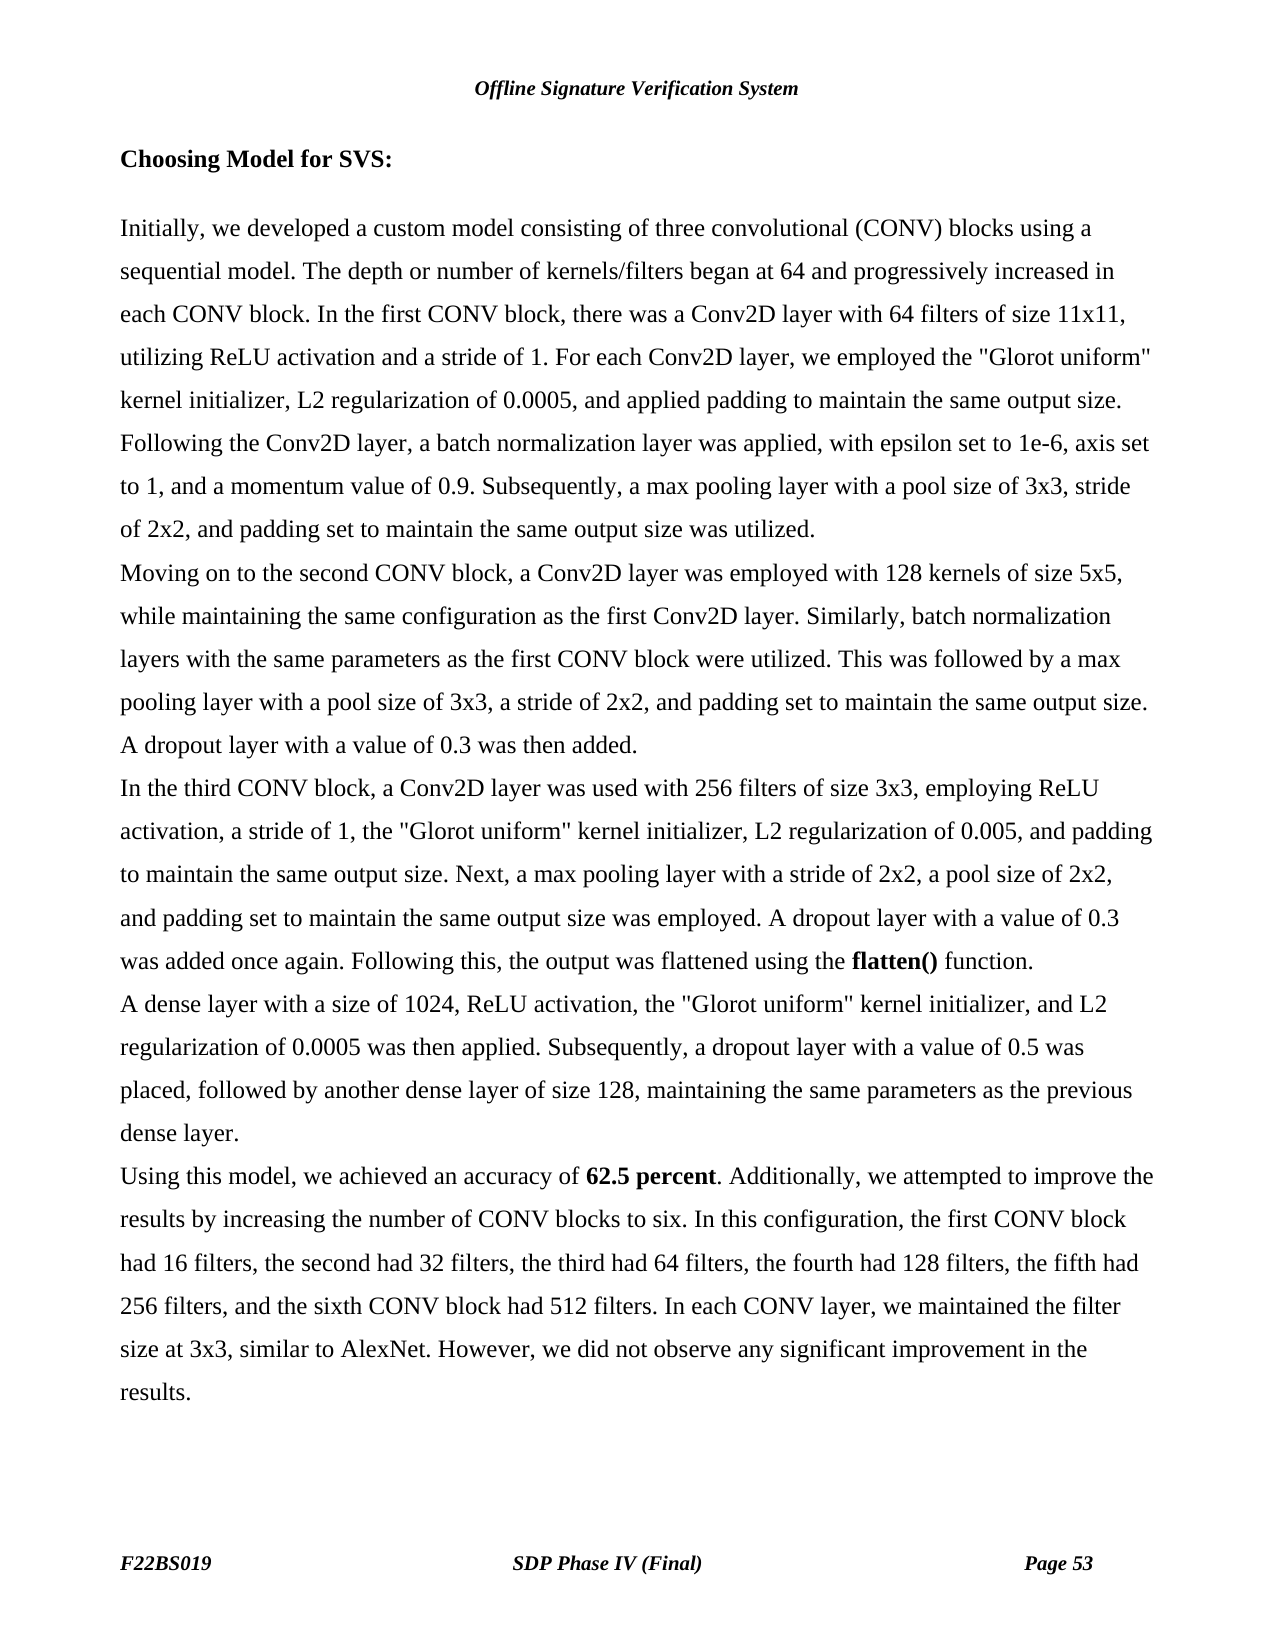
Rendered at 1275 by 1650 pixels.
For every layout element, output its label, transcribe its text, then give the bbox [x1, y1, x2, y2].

text Moving on to the second CONV block, a Conv2D layer was employed with 128 kernels of size 5x5, while maintaining the same configuration as the first Conv2D layer. Similarly, batch normalization layers with the same parameters as the first CONV block were utilized. This was followed by a max pooling layer with a pool size of 3x3, a stride of 2x2, and padding set to maintain the same output size. A dropout layer with a value of 0.3 was then added. [120, 558, 1155, 759]
text Choosing Model for SVS: [120, 144, 1155, 173]
text Using this model, we achieved an accuracy of 62.5 percent. Additionally, we attempted to improve the results by increasing the number of CONV blocks to six. In this configuration, the first CONV block had 16 filters, the second had 32 filters, the third had 64 filters, the fourth had 128 filters, the fifth had 256 filters, and the sixth CONV block had 512 filters. In each CONV layer, we maintained the filter size at 3x3, similar to AlexNet. However, we did not observe any significant improvement in the results. [120, 1161, 1155, 1406]
text Initially, we developed a custom model consisting of three convolutional (CONV) blocks using a sequential model. The depth or number of kernels/filters began at 64 and progressively increased in each CONV block. In the first CONV block, there was a Conv2D layer with 64 filters of size 11x11, utilizing ReLU activation and a stride of 1. For each Conv2D layer, we employed the "Glorot uniform" kernel initializer, L2 regularization of 0.0005, and applied padding to maintain the same output size. Following the Conv2D layer, a batch normalization layer was applied, with epsilon set to 1e-6, axis set to 1, and a momentum value of 0.9. Subsequently, a max pooling layer with a pool size of 3x3, stride of 2x2, and padding set to maintain the same output size was utilized. [120, 213, 1155, 543]
text A dense layer with a size of 1024, ReLU activation, the "Glorot uniform" kernel initializer, and L2 regularization of 0.0005 was then applied. Subsequently, a dropout layer with a value of 0.5 was placed, followed by another dense layer of size 128, maintaining the same parameters as the previous dense layer. [120, 989, 1155, 1147]
text In the third CONV block, a Conv2D layer was used with 256 filters of size 3x3, employing ReLU activation, a stride of 1, the "Glorot uniform" kernel initializer, L2 regularization of 0.005, and padding to maintain the same output size. Next, a max pooling layer with a stride of 2x2, a pool size of 2x2, and padding set to maintain the same output size was employed. A dropout layer with a value of 0.3 was added once again. Following this, the output was flattened using the flatten() function. [120, 773, 1155, 974]
